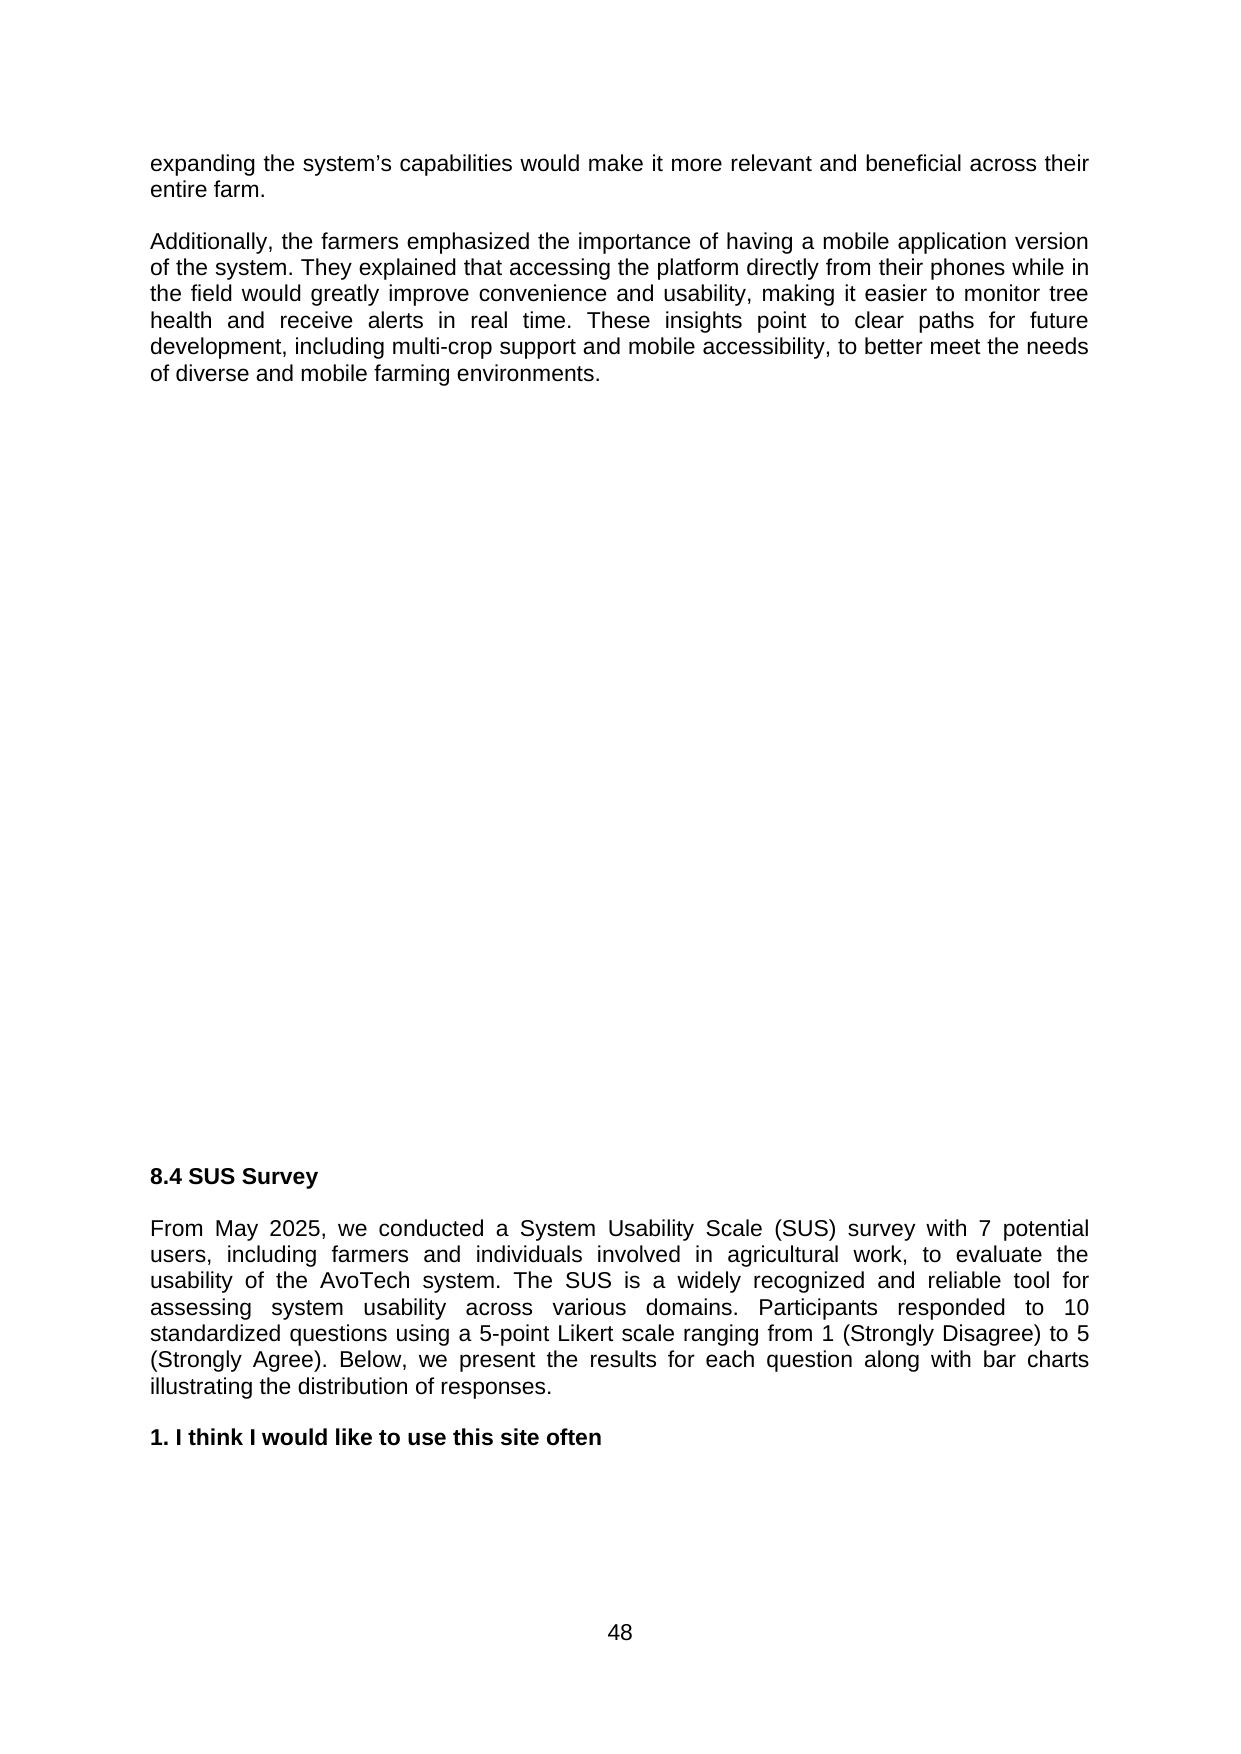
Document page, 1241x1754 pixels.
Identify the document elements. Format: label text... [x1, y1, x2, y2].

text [150, 150, 1090, 203]
text From May 2025, we conducted a System Usability Scale (SUS) survey with 7 potential users, including farmers and individuals involved in agricultural work, to evaluate the usability of the AvoTech system. The SUS is a widely recognized and reliable tool for assessing system usability across various domains. Participants responded to 10 standardized questions using a 5-point Likert scale ranging from 1 (Strongly Disagree) to 5 (Strongly Agree). Below, we present the results for each question along with bar charts illustrating the distribution of responses. [150, 1215, 1090, 1399]
text 1. I think I would like to use this site often [150, 1424, 1090, 1451]
text Additionally, the farmers emphasized the importance of having a mobile application version of the system. They explained that accessing the platform directly from their phones while in the field would greatly improve convenience and usability, making it easier to monitor tree health and receive alerts in real time. These insights point to clear paths for future development, including multi-crop support and mobile accessibility, to better meet the needs of diverse and mobile farming environments. [150, 228, 1090, 386]
subtitle 8.4 SUS Survey [150, 1163, 1090, 1190]
